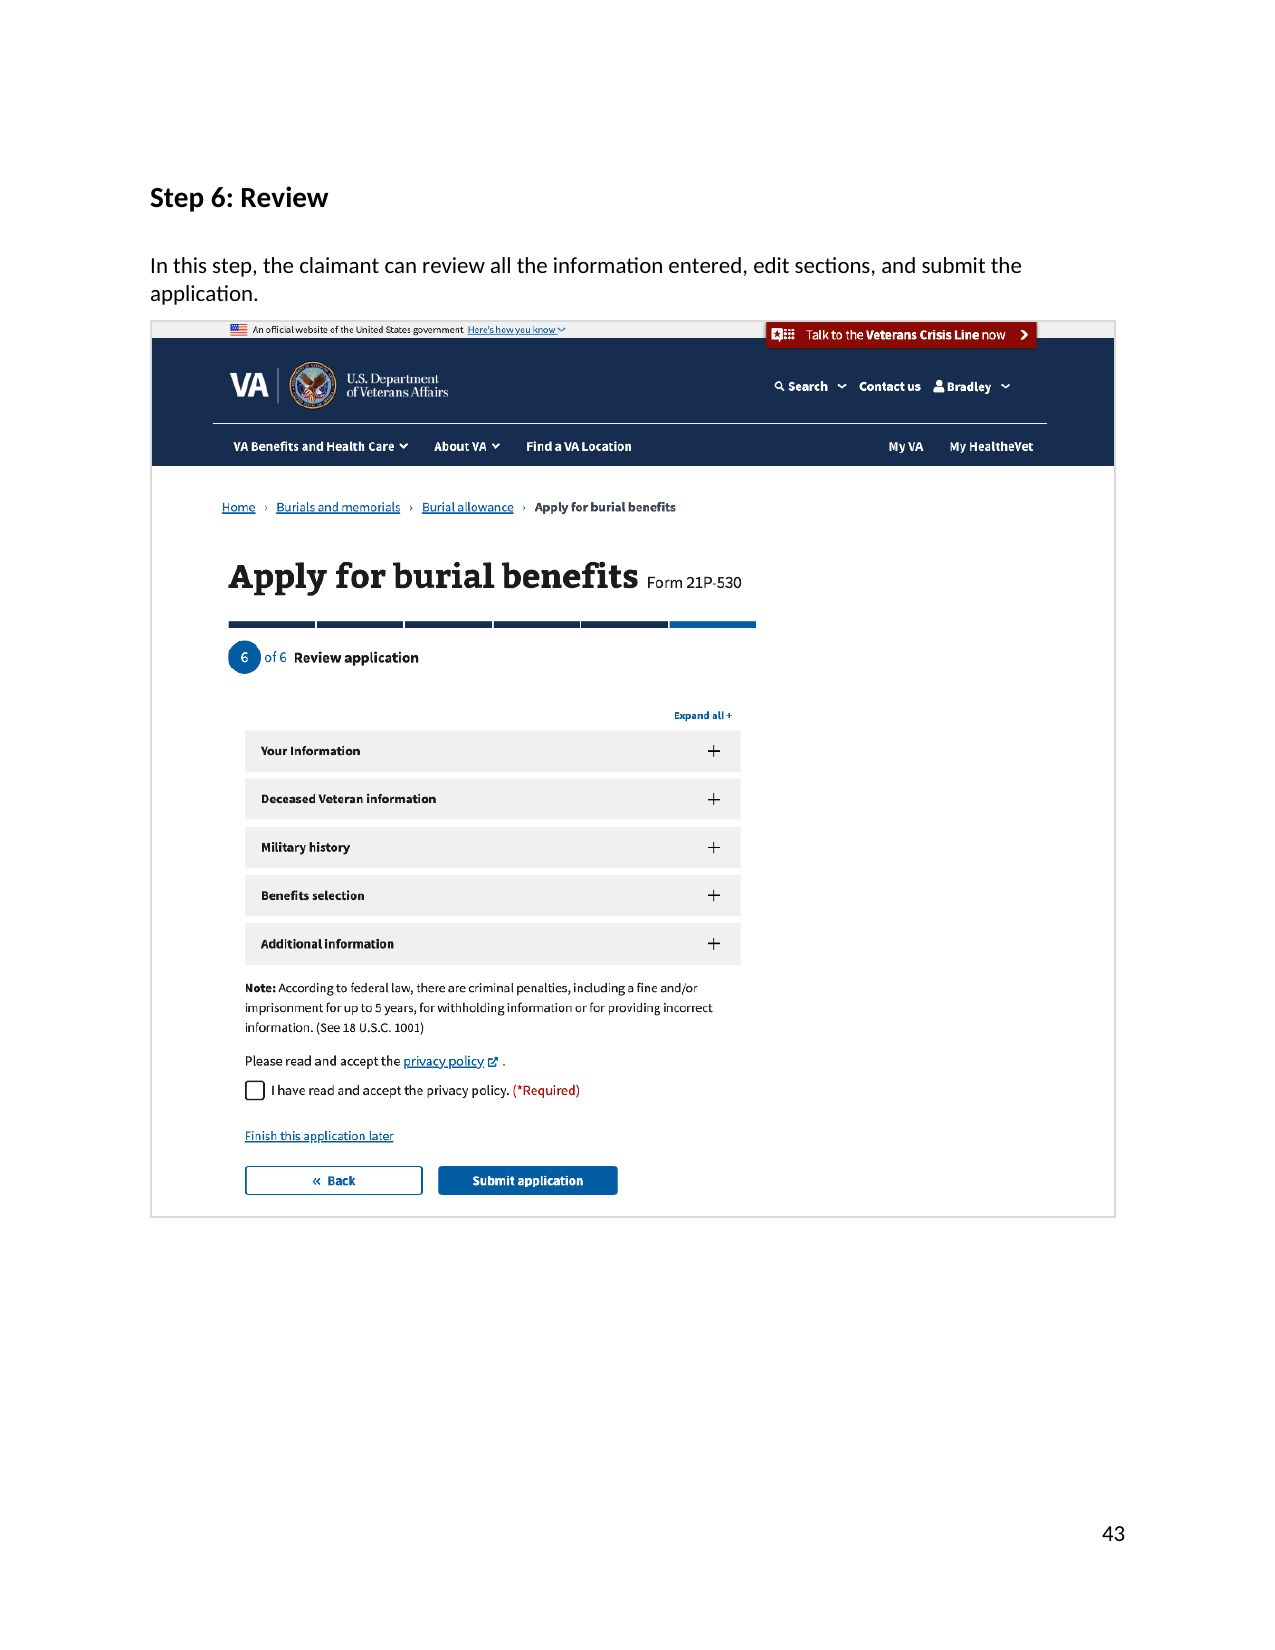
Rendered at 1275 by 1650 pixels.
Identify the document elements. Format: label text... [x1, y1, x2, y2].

subtitle Step 6: Review [150, 179, 1125, 215]
picture [152, 322, 1114, 1216]
text In this step, the claimant can review all the information entered, edit sections, and submit the application. [150, 251, 1125, 307]
